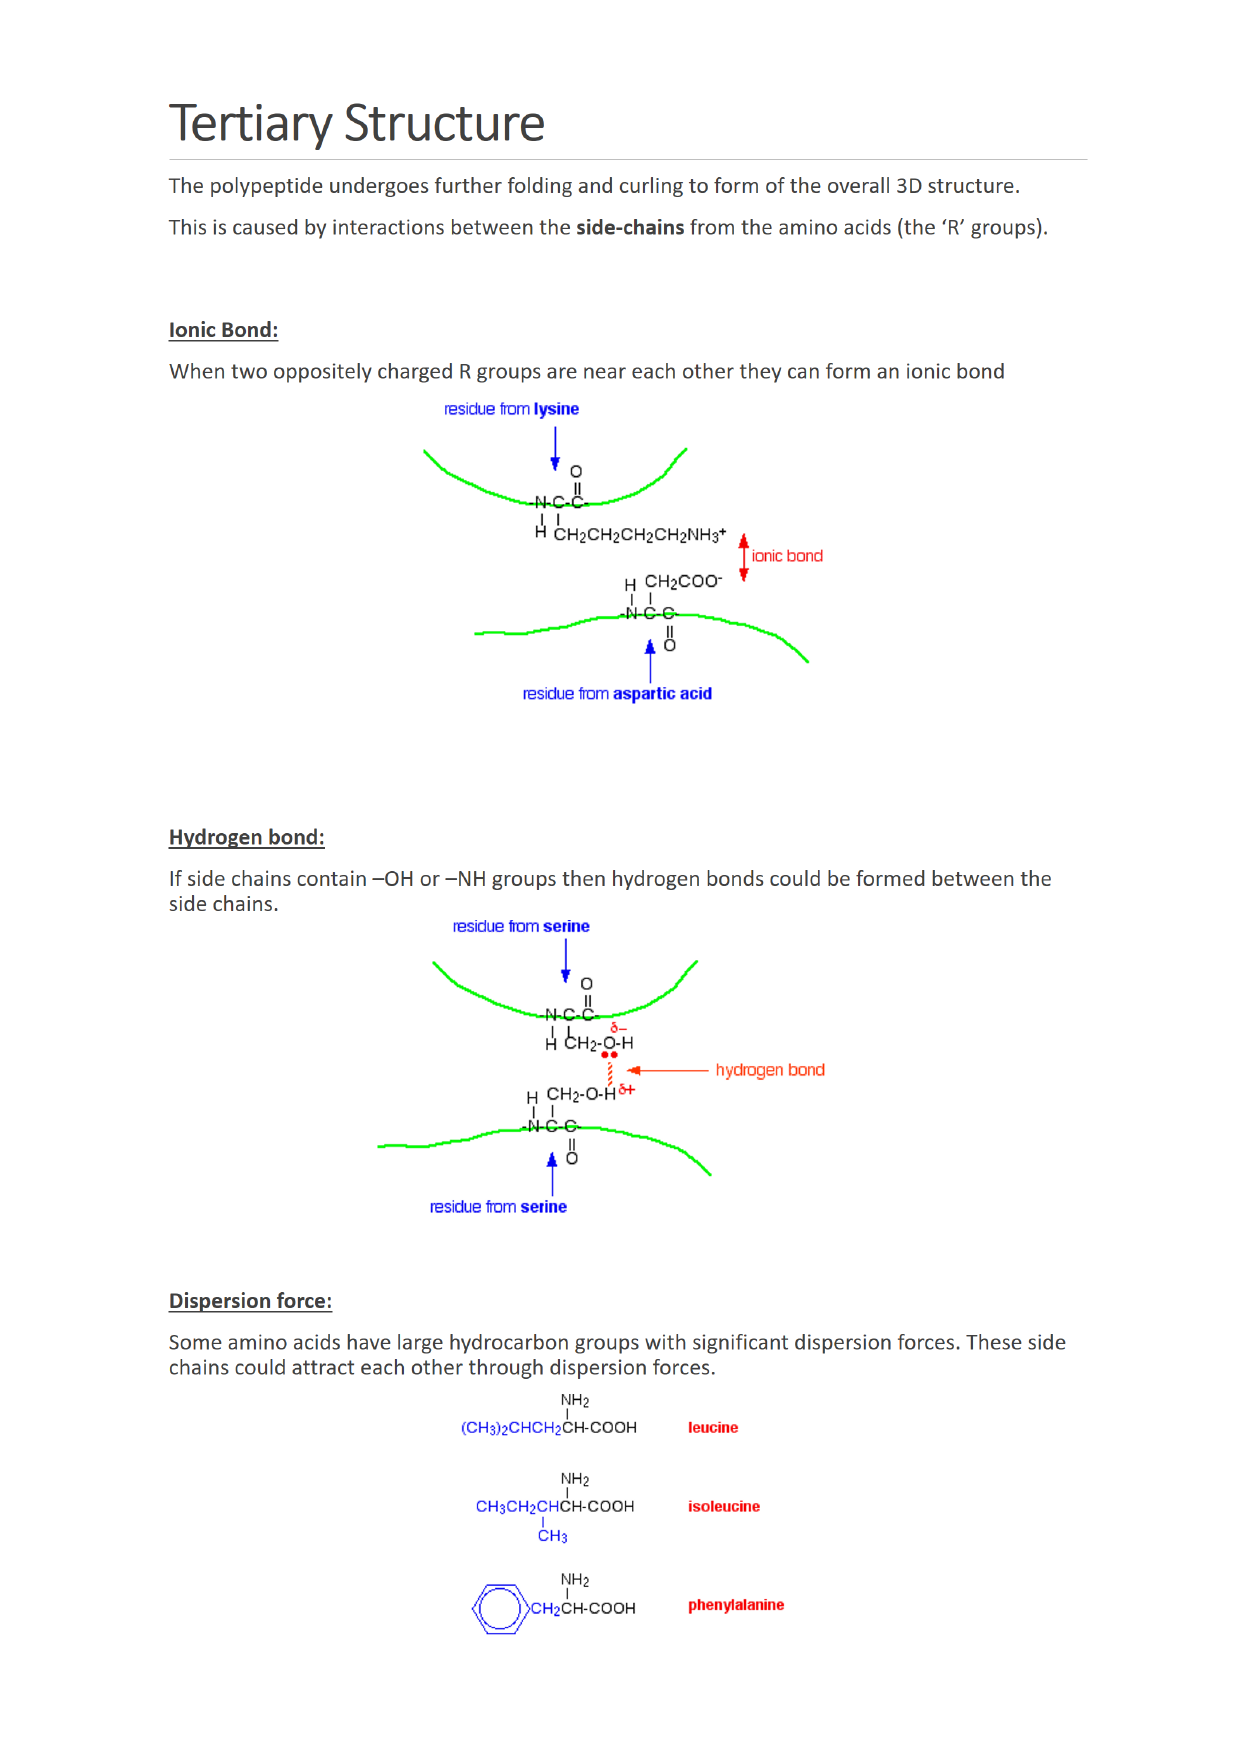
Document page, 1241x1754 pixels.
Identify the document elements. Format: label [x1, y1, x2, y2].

picture [59, 313, 1182, 718]
picture [59, 88, 1182, 255]
picture [59, 819, 1182, 1228]
picture [59, 1285, 1182, 1662]
